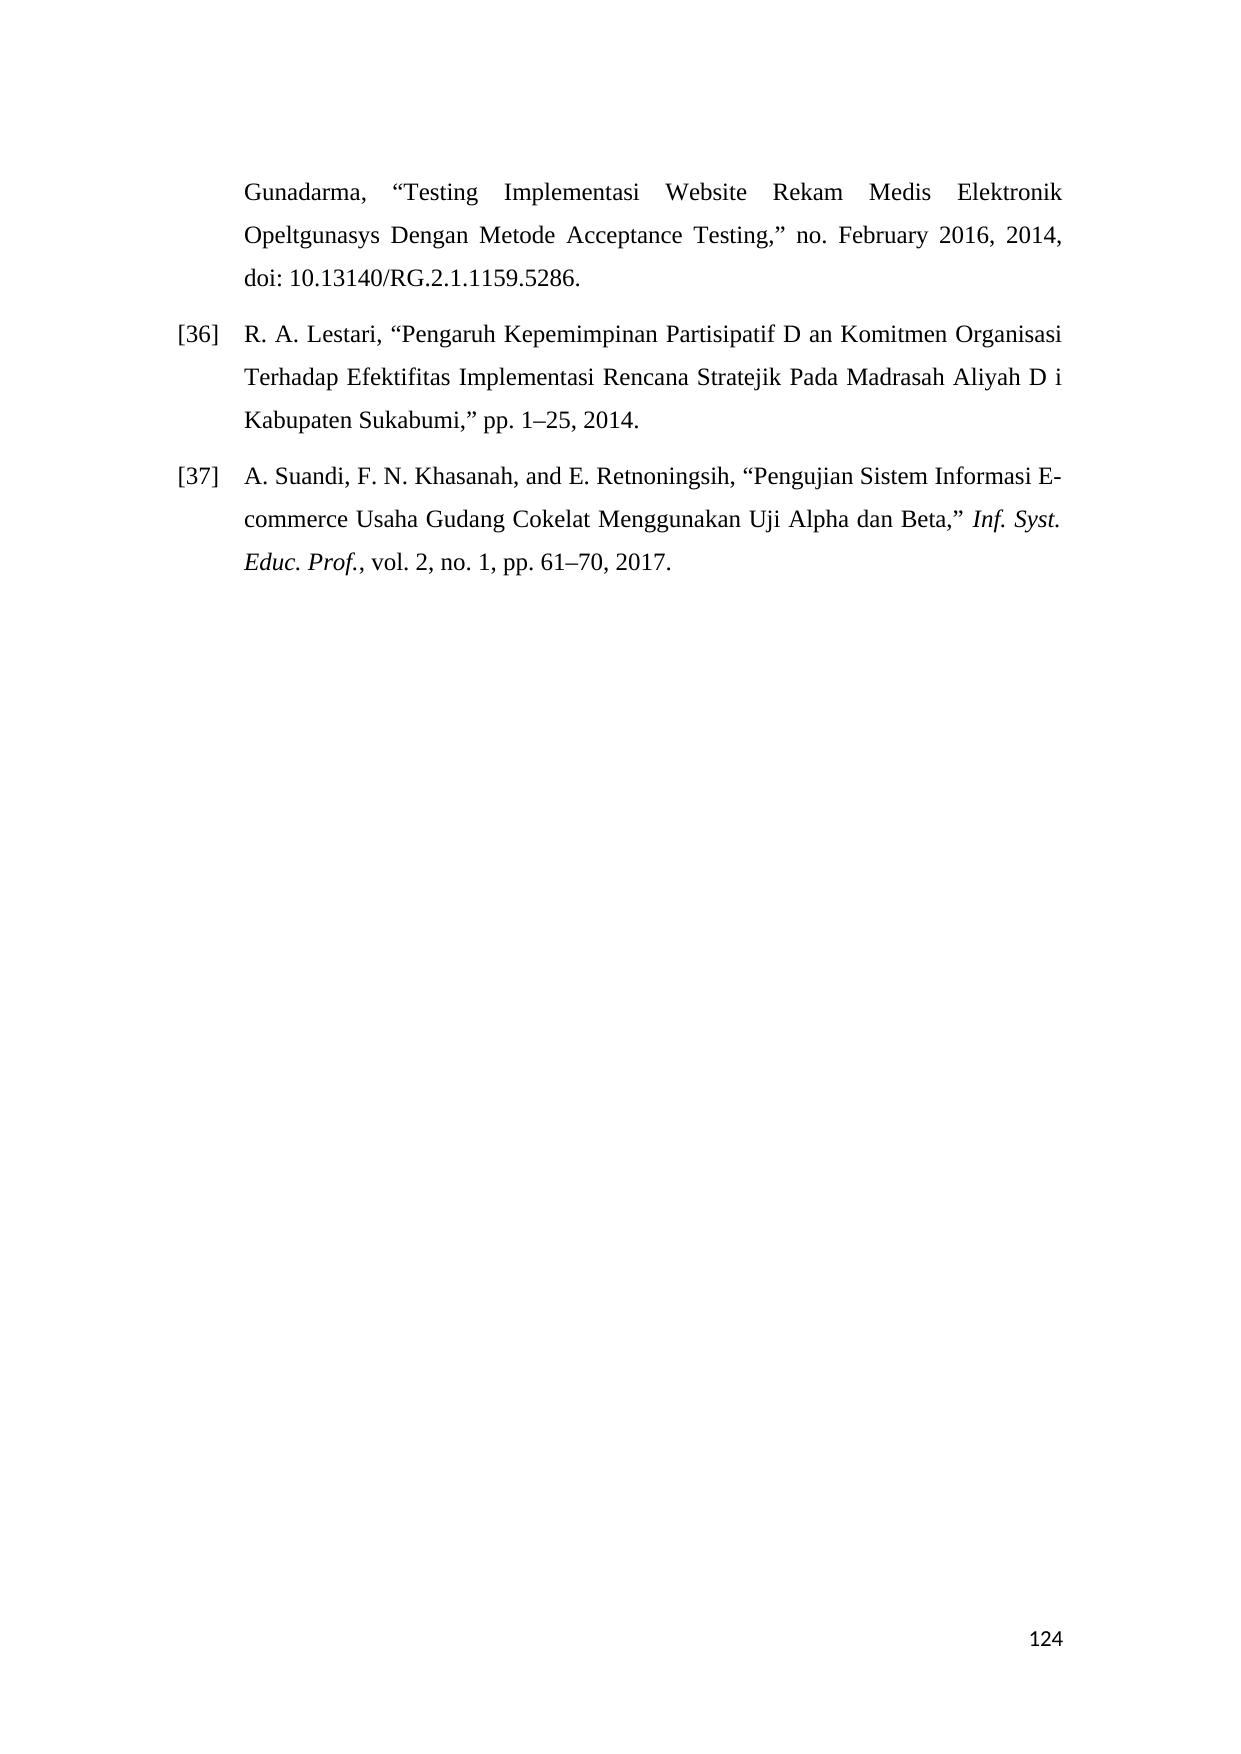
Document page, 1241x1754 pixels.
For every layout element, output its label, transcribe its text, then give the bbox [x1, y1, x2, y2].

text [37] A. Suandi, F. N. Khasanah, and E. Retnoningsih, “Pengujian Sistem Informasi E-commerce Usaha Gudang Cokelat Menggunakan Uji Alpha dan Beta,” Inf. Syst. Educ. Prof., vol. 2, no. 1, pp. 61–70, 2017. [177, 461, 1063, 576]
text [177, 177, 1063, 292]
text [36] R. A. Lestari, “Pengaruh Kepemimpinan Partisipatif D an Komitmen Organisasi Terhadap Efektifitas Implementasi Rencana Stratejik Pada Madrasah Aliyah D i Kabupaten Sukabumi,” pp. 1–25, 2014. [177, 319, 1063, 434]
